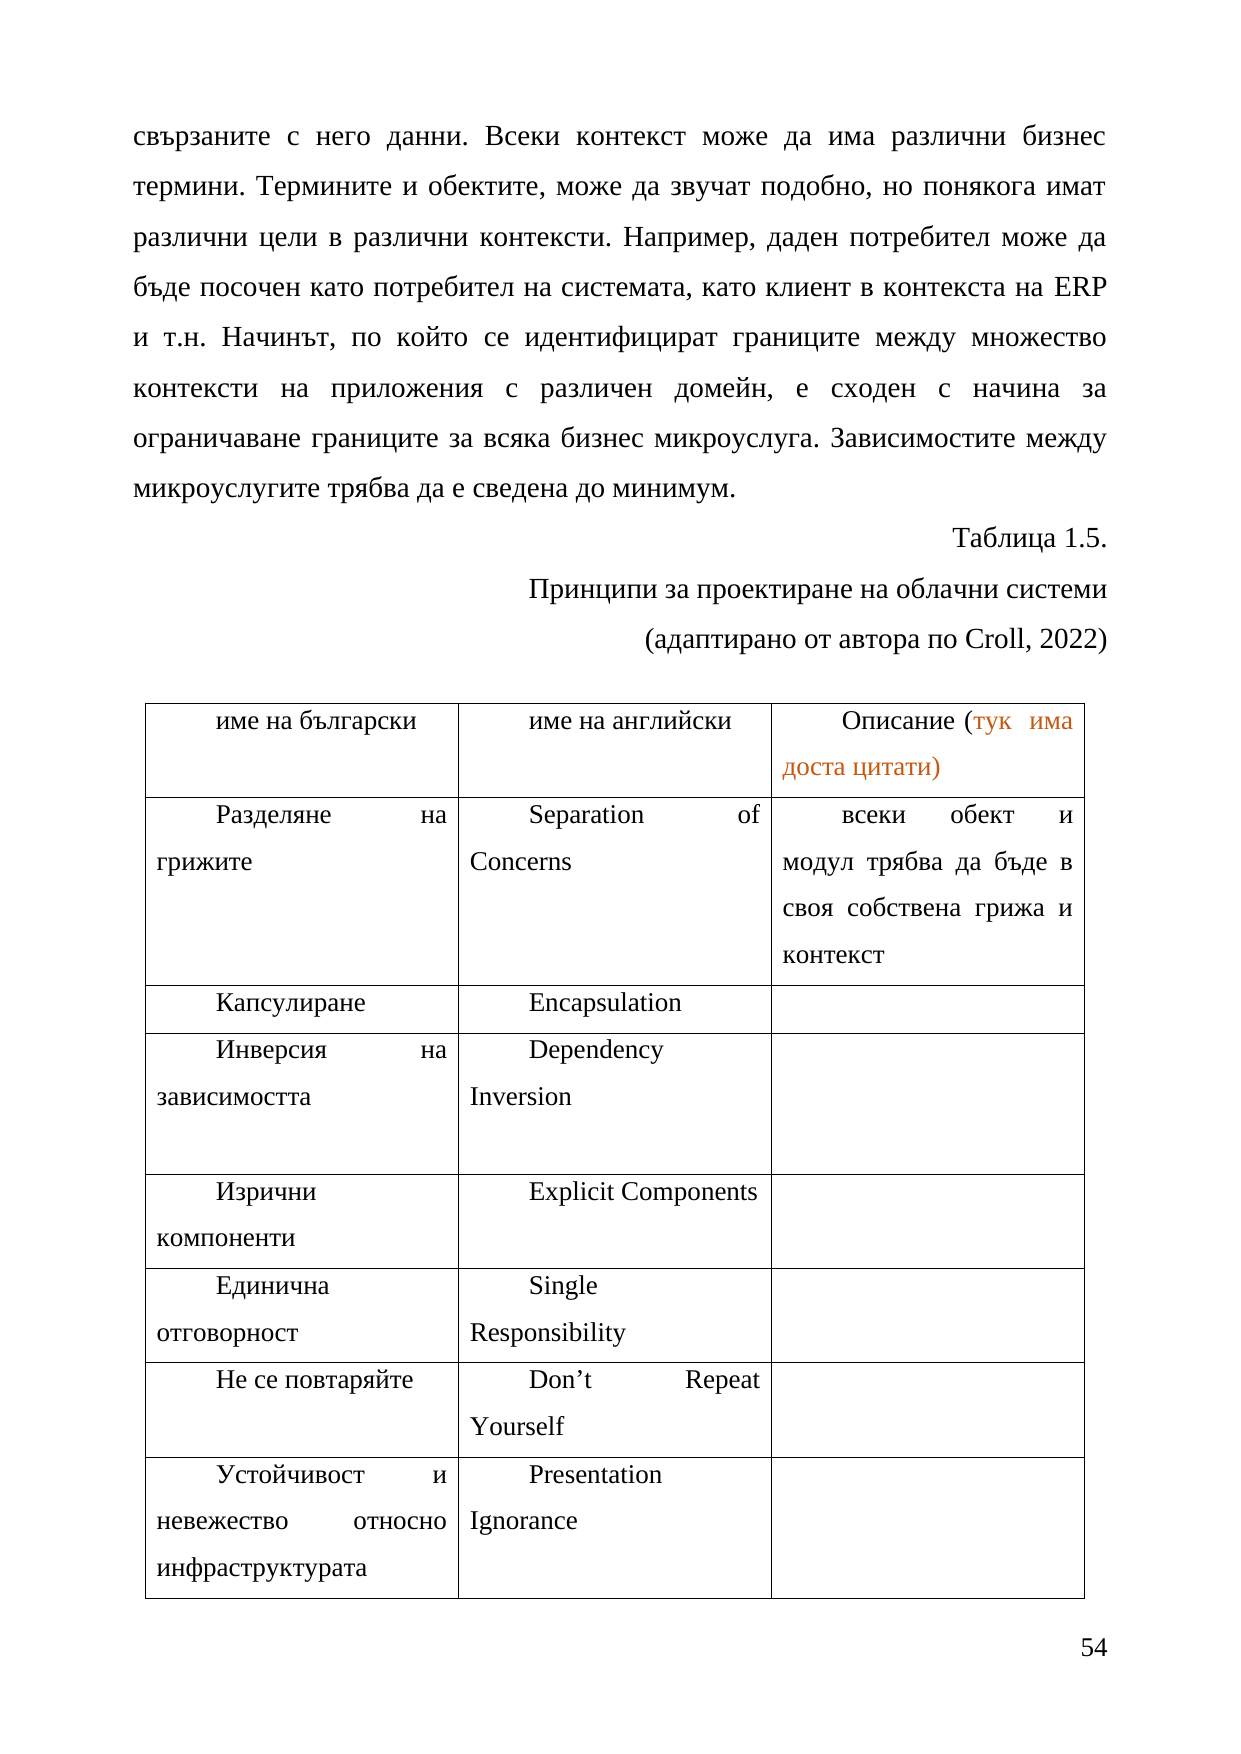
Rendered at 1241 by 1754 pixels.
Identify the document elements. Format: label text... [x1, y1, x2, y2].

table_cell Presentation Ignorance [459, 1458, 771, 1598]
table_header име на български [146, 704, 458, 797]
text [133, 118, 1107, 504]
table_cell [772, 1363, 1084, 1457]
table_header име на английски [459, 704, 771, 797]
text Таблица 1.5. Принципи за проектиране на облачни системи (адаптирано от автора по Croll, 2022) [133, 521, 1107, 655]
table_cell Единична отговорност [146, 1269, 458, 1362]
table_cell [772, 1175, 1084, 1268]
table_cell [772, 1034, 1084, 1173]
table_cell Не се повтаряйте [146, 1363, 458, 1457]
table_cell [772, 986, 1084, 1032]
table_header Описание (тук има доста цитати) [772, 704, 1084, 797]
table_cell Separation of Concerns [459, 798, 771, 985]
table_cell Разделяне на грижите [146, 798, 458, 985]
table_cell всеки обект и модул трябва да бъде в своя собствена грижа и контекст [772, 798, 1084, 985]
table_cell Single Responsibility [459, 1269, 771, 1362]
table_cell Encapsulation [459, 986, 771, 1032]
table_cell [772, 1458, 1084, 1598]
table_cell Изрични компоненти [146, 1175, 458, 1268]
table_cell Explicit Components [459, 1175, 771, 1268]
table_cell Инверсия на зависимостта [146, 1034, 458, 1173]
table_cell Don’t Repeat Yourself [459, 1363, 771, 1457]
table_cell Устойчивост и невежество относно инфраструктурата [146, 1458, 458, 1598]
table_cell Dependency Inversion [459, 1034, 771, 1173]
table_cell Капсулиране [146, 986, 458, 1032]
table_cell [772, 1269, 1084, 1362]
